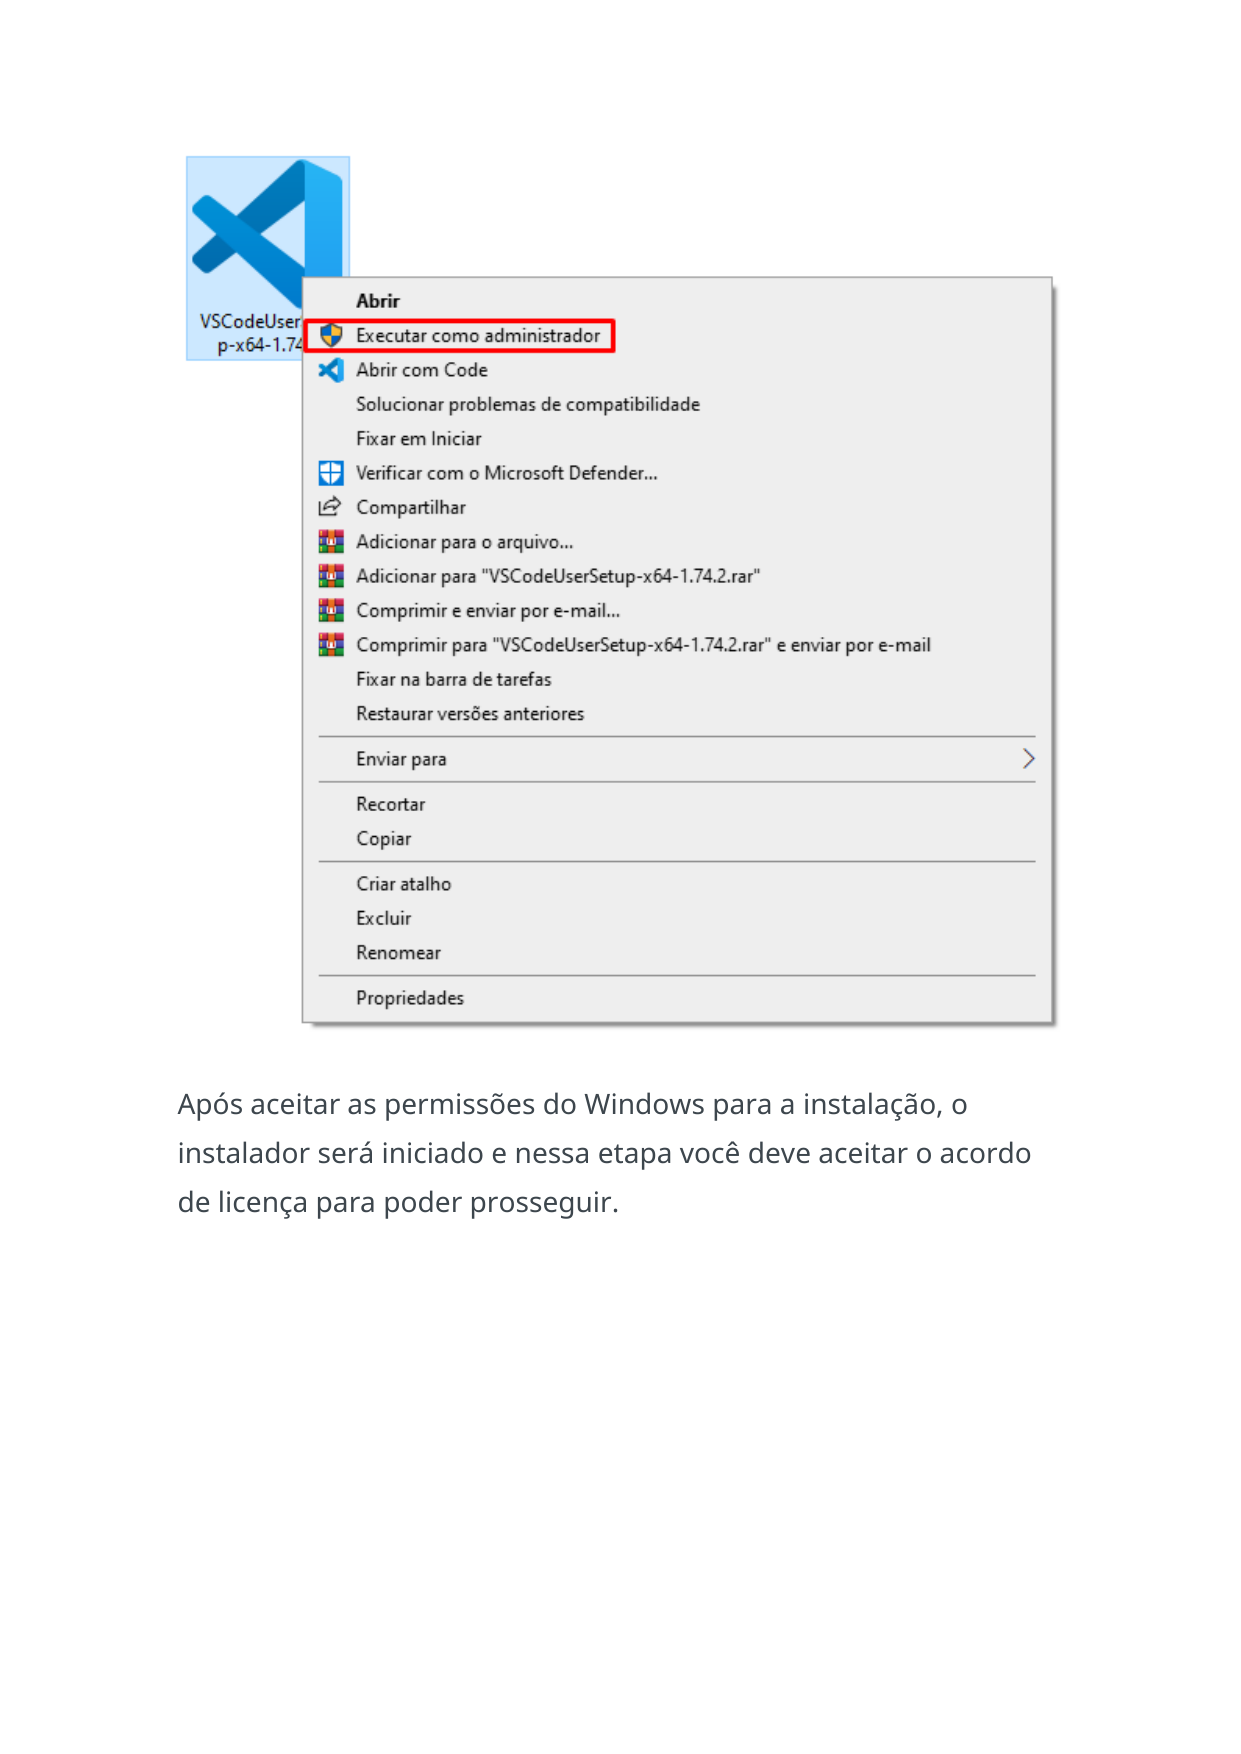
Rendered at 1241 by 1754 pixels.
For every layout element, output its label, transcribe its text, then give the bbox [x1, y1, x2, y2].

picture [177, 147, 1063, 1036]
text Após aceitar as permissões do Windows para a instalação, o instalador será iniciado e nessa etapa você deve aceitar o acordo de licença para poder prosseguir. [177, 1073, 1063, 1221]
